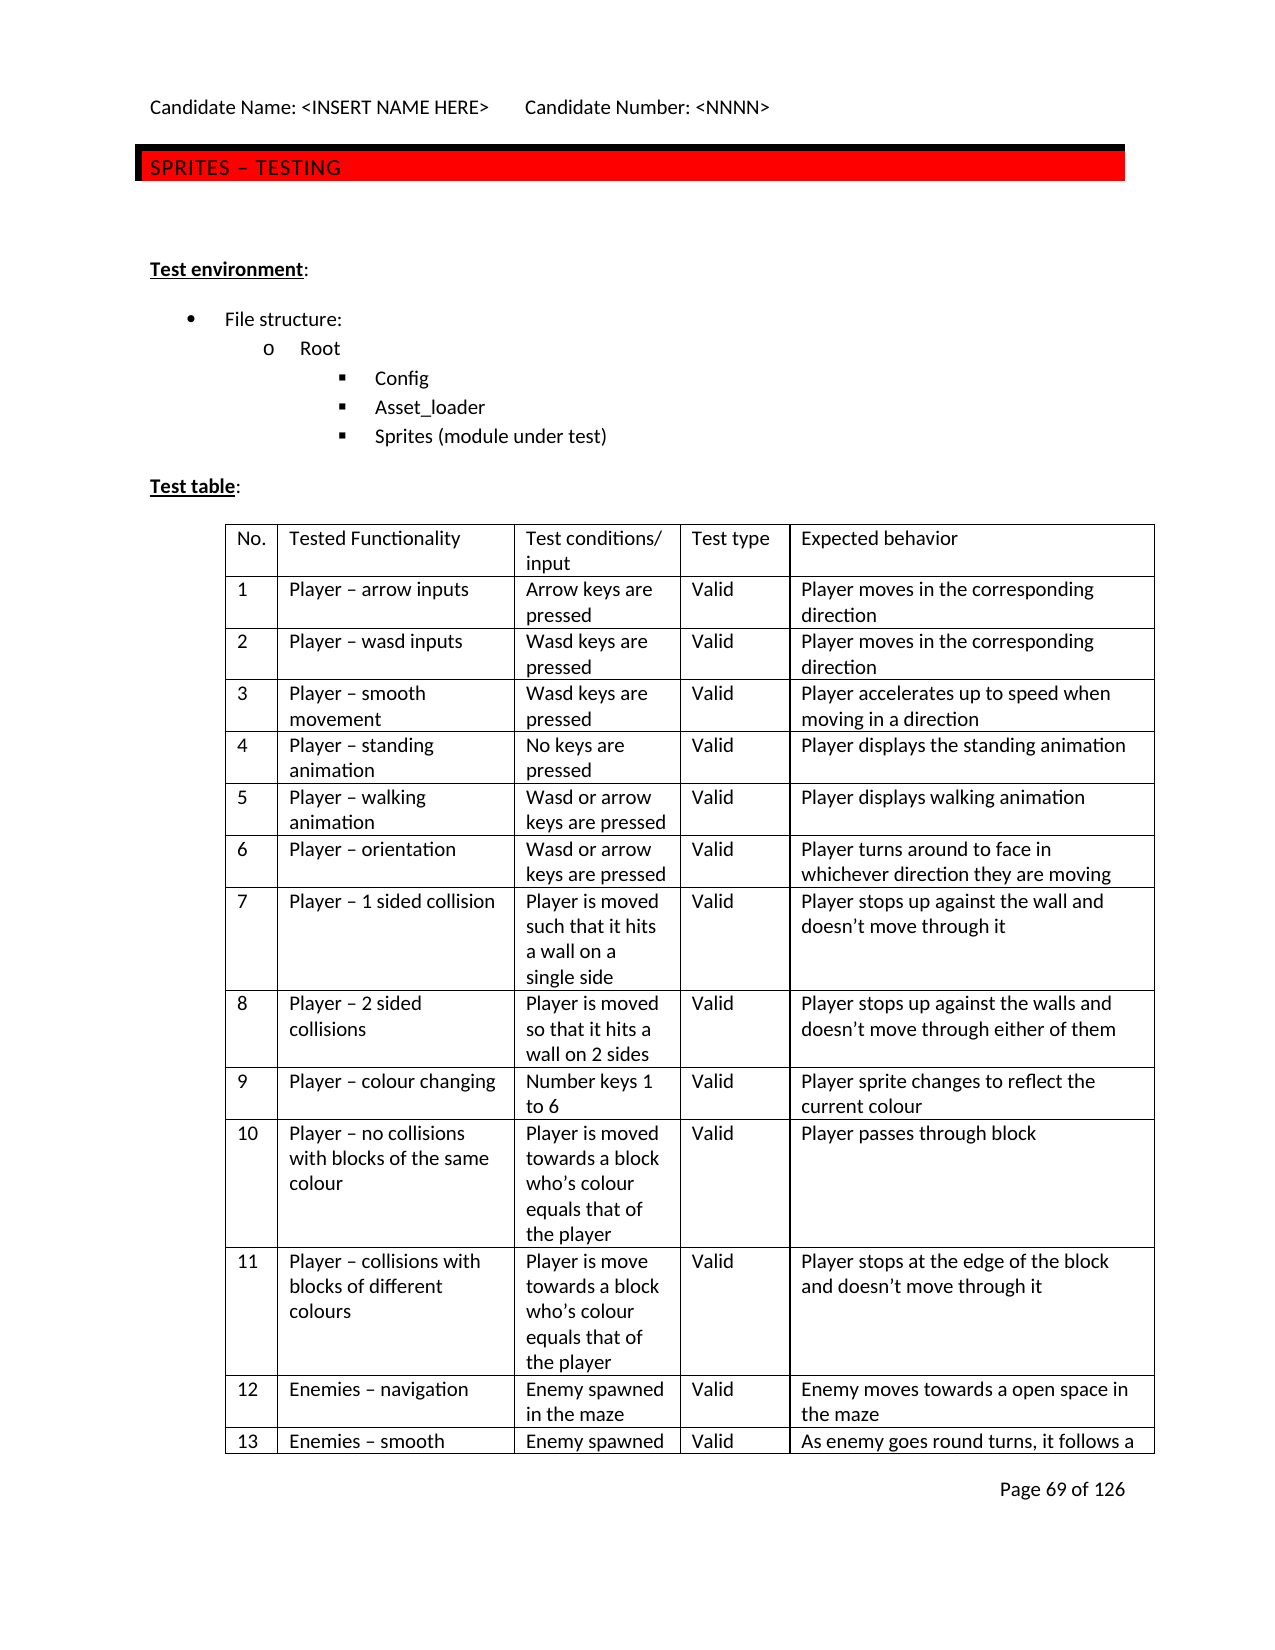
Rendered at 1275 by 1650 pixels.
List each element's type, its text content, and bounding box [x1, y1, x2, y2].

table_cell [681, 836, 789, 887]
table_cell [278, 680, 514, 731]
list File structure: [187, 306, 1125, 331]
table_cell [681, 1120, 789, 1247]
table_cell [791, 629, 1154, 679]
list Root [262, 335, 1125, 361]
text Test environment: [150, 256, 1125, 281]
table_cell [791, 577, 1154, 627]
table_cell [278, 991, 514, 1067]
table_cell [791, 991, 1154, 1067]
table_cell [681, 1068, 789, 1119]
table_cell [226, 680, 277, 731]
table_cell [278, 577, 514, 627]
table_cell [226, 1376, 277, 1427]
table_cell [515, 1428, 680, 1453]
list Sprites (module under test) [337, 424, 1125, 449]
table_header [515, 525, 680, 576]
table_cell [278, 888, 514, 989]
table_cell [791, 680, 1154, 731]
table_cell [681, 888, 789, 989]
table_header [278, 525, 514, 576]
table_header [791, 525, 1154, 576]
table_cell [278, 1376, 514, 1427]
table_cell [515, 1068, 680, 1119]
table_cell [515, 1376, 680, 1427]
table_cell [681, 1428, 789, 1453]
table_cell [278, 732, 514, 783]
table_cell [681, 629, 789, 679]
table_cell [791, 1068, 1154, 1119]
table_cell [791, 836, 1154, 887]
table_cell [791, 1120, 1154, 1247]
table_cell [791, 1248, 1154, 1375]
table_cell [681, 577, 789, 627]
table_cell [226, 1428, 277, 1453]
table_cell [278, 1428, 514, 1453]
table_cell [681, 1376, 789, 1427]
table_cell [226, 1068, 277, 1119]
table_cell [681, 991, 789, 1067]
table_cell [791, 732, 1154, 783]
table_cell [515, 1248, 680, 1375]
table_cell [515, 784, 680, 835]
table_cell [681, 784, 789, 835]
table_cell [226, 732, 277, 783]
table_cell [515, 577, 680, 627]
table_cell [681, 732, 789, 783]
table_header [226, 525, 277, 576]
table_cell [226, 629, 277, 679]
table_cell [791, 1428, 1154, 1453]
text Sprites – Testing [142, 151, 1125, 181]
list Config [337, 365, 1125, 391]
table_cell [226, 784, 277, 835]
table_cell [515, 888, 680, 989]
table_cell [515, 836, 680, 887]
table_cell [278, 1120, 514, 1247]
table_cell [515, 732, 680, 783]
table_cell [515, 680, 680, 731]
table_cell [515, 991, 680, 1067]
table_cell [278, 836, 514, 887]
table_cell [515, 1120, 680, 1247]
list Asset_loader [337, 394, 1125, 420]
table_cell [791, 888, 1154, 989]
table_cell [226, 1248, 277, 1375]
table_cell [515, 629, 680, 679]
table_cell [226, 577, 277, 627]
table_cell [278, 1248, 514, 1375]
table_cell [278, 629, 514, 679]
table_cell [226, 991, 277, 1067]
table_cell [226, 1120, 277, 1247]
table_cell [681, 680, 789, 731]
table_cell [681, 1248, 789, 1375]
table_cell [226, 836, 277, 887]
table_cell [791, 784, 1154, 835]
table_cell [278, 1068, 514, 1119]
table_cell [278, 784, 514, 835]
text Test table: [150, 474, 1125, 499]
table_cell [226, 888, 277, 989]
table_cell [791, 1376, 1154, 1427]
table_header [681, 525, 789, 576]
